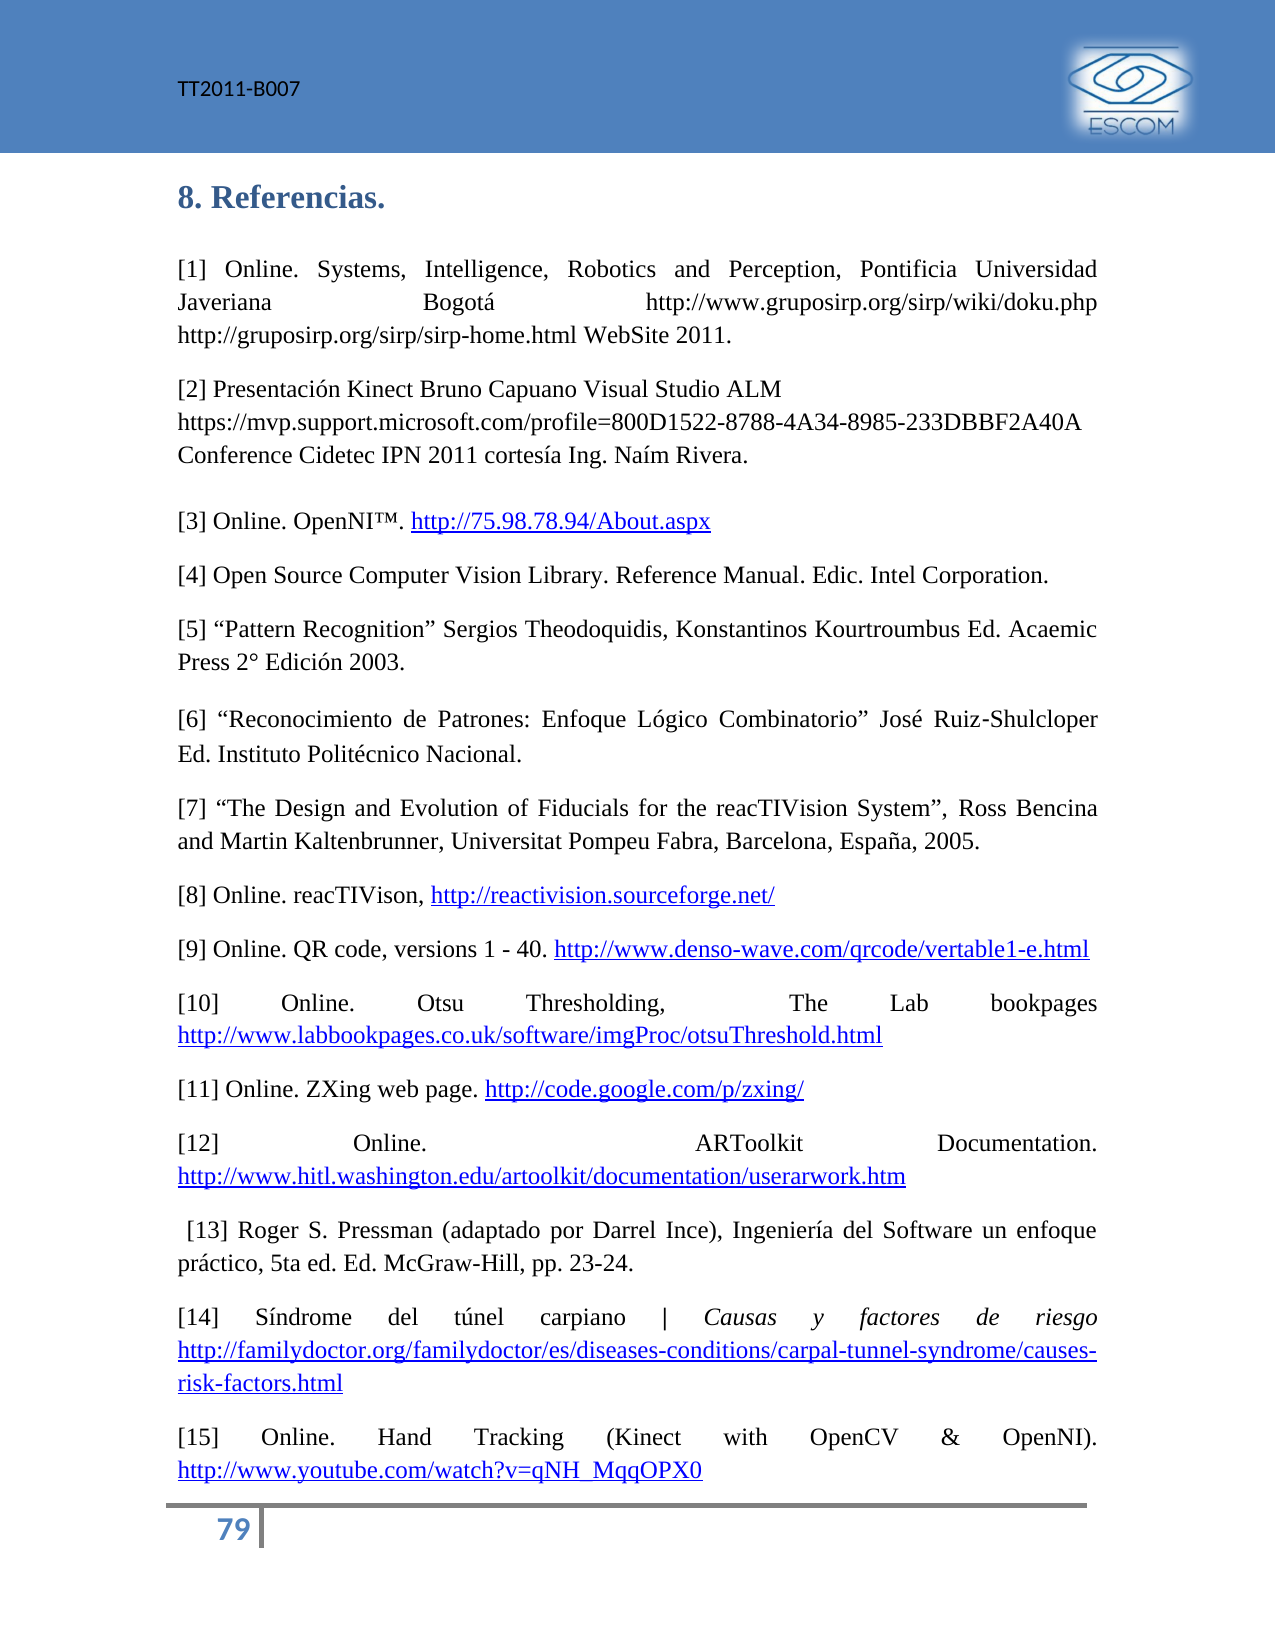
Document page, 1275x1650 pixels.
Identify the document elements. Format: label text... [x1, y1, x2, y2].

text [1] Online. Systems, Intelligence, Robotics and Perception, Pontificia Universidad Javeriana Bogotá http://www.gruposirp.org/sirp/wiki/doku.php http://gruposirp.org/sirp/sirp-home.html WebSite 2011. [177, 254, 1098, 349]
subtitle 8. Referencias. [177, 177, 1098, 216]
text [13] Roger S. Pressman (adaptado por Darrel Ince), Ingeniería del Software un enfoque práctico, 5ta ed. Ed. McGraw-Hill, pp. 23-24. [177, 1215, 1098, 1277]
text [10] Online. Otsu Thresholding, The Lab bookpages http://www.labbookpages.co.uk/software/imgProc/otsuThreshold.html [177, 988, 1098, 1049]
text [2] Presentación Kinect Bruno Capuano Visual Studio ALM [177, 374, 1098, 403]
text [14] Síndrome del túnel carpiano | Causas y factores de riesgo http://familydoctor.org/familydoctor/es/diseases-conditions/carpal-tunnel-syndrome/causes-risk-factors.html [177, 1302, 1098, 1397]
text [4] Open Source Computer Vision Library. Reference Manual. Edic. Intel Corporation. [177, 560, 1098, 589]
text [6] “Reconocimiento de Patrones: Enfoque Lógico Combinatorio” José Ruiz‐Shulcloper Ed. Instituto Politécnico Nacional. [177, 701, 1098, 768]
text https://mvp.support.microsoft.com/profile=800D1522-8788-4A34-8985-233DBBF2A40A Conference Cidetec IPN 2011 cortesía Ing. Naím Rivera. [177, 407, 1098, 469]
text [11] Online. ZXing web page. http://code.google.com/p/zxing/ [177, 1074, 1098, 1103]
text [5] “Pattern Recognition” Sergios Theodoquidis, Konstantinos Kourtroumbus Ed. Acaemic Press 2° Edición 2003. [177, 614, 1098, 676]
picture [1082, 55, 1178, 122]
text [15] Online. Hand Tracking (Kinect with OpenCV & OpenNI). http://www.youtube.com/watch?v=qNH_MqqOPX0 [177, 1422, 1098, 1484]
text [3] Online. OpenNI™. http://75.98.78.94/About.aspx [177, 506, 1098, 535]
text [7] “The Design and Evolution of Fiducials for the reacTIVision System”, Ross Bencina and Martin Kaltenbrunner, Universitat Pompeu Fabra, Barcelona, España, 2005. [177, 793, 1098, 855]
text [8] Online. reacTIVison, http://reactivision.sourceforge.net/ [177, 880, 1098, 909]
text [9] Online. QR code, versions 1 - 40. http://www.denso-wave.com/qrcode/vertable1-e.html [177, 934, 1098, 962]
text [12] Online. ARToolkit Documentation. http://www.hitl.washington.edu/artoolkit/documentation/userarwork.htm [177, 1128, 1098, 1190]
